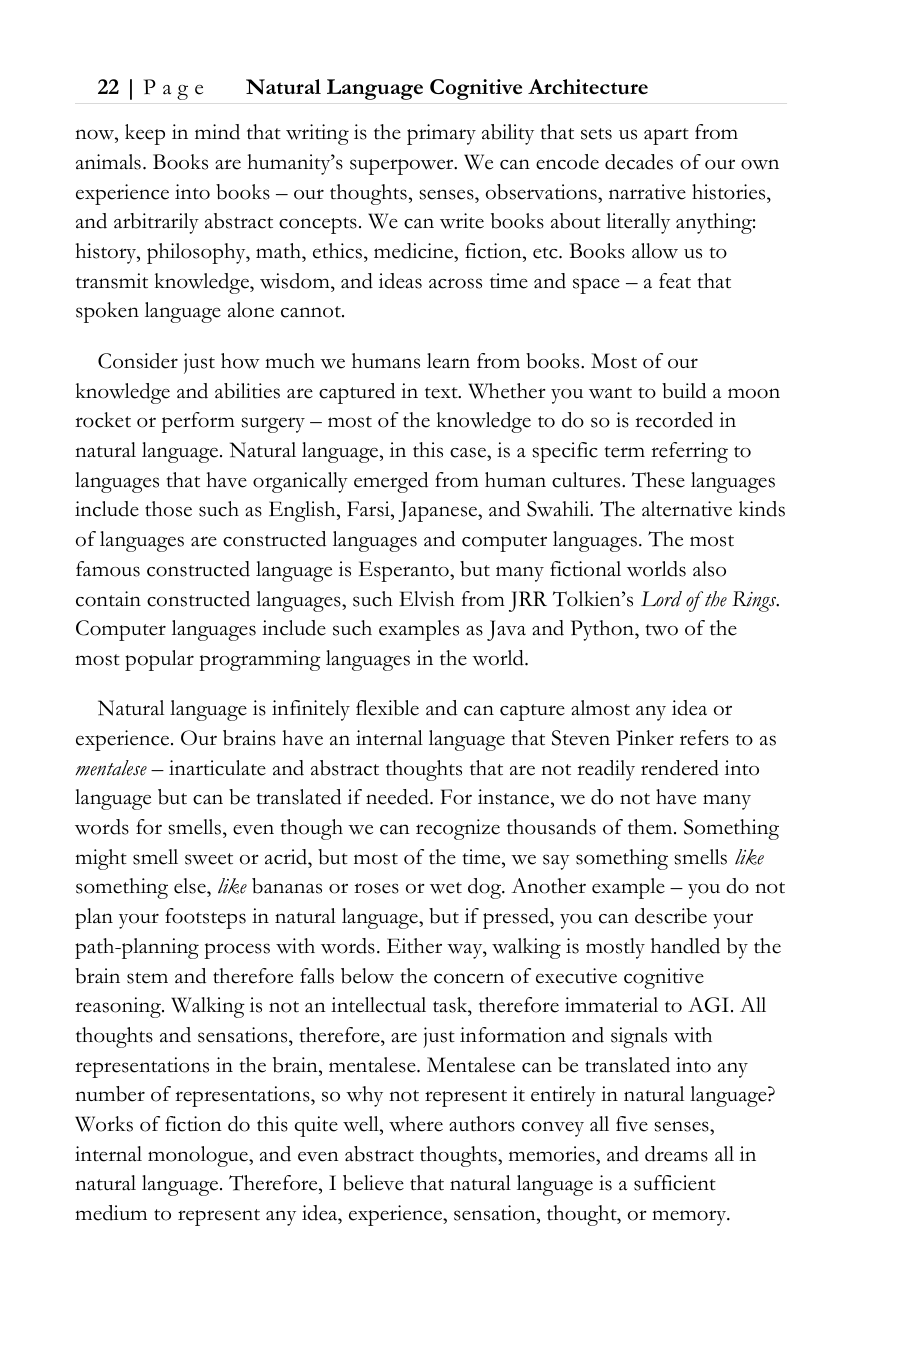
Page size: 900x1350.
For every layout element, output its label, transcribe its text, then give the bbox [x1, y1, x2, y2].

text Consider just how much we humans learn from books. Most of our knowledge and abilities are captured in text. Whether you want to build a moon rocket or perform surgery – most of the knowledge to do so is recorded in natural language. Natural language, in this case, is a specific term referring to languages that have organically emerged from human cultures. These languages include those such as English, Farsi, Japanese, and Swahili. The alternative kinds of languages are constructed languages and computer languages. The most famous constructed language is Esperanto, but many fictional worlds also contain constructed languages, such Elvish from JRR Tolkien’s Lord of the Rings. Computer languages include such examples as Java and Python, two of the most popular programming languages in the world. [75, 349, 787, 671]
text Natural language is infinitely flexible and can capture almost any idea or experience. Our brains have an internal language that Steven Pinker refers to as mentalese – inarticulate and abstract thoughts that are not readily rendered into language but can be translated if needed. For instance, we do not have many words for smells, even though we can recognize thousands of them. Something might smell sweet or acrid, but most of the time, we say something smells like something else, like bananas or roses or wet dog. Another example – you do not plan your footsteps in natural language, but if pressed, you can describe your path-planning process with words. Either way, walking is mostly handled by the brain stem and therefore falls below the concern of executive cognitive reasoning. Walking is not an intellectual task, therefore immaterial to AGI. All thoughts and sensations, therefore, are just information and signals with representations in the brain, mentalese. Mentalese can be translated into any number of representations, so why not represent it entirely in natural language? Works of fiction do this quite well, where authors convey all five senses, internal monologue, and even abstract thoughts, memories, and dreams all in natural language. Therefore, I believe that natural language is a sufficient medium to represent any idea, experience, sensation, thought, or memory. [75, 696, 787, 1227]
